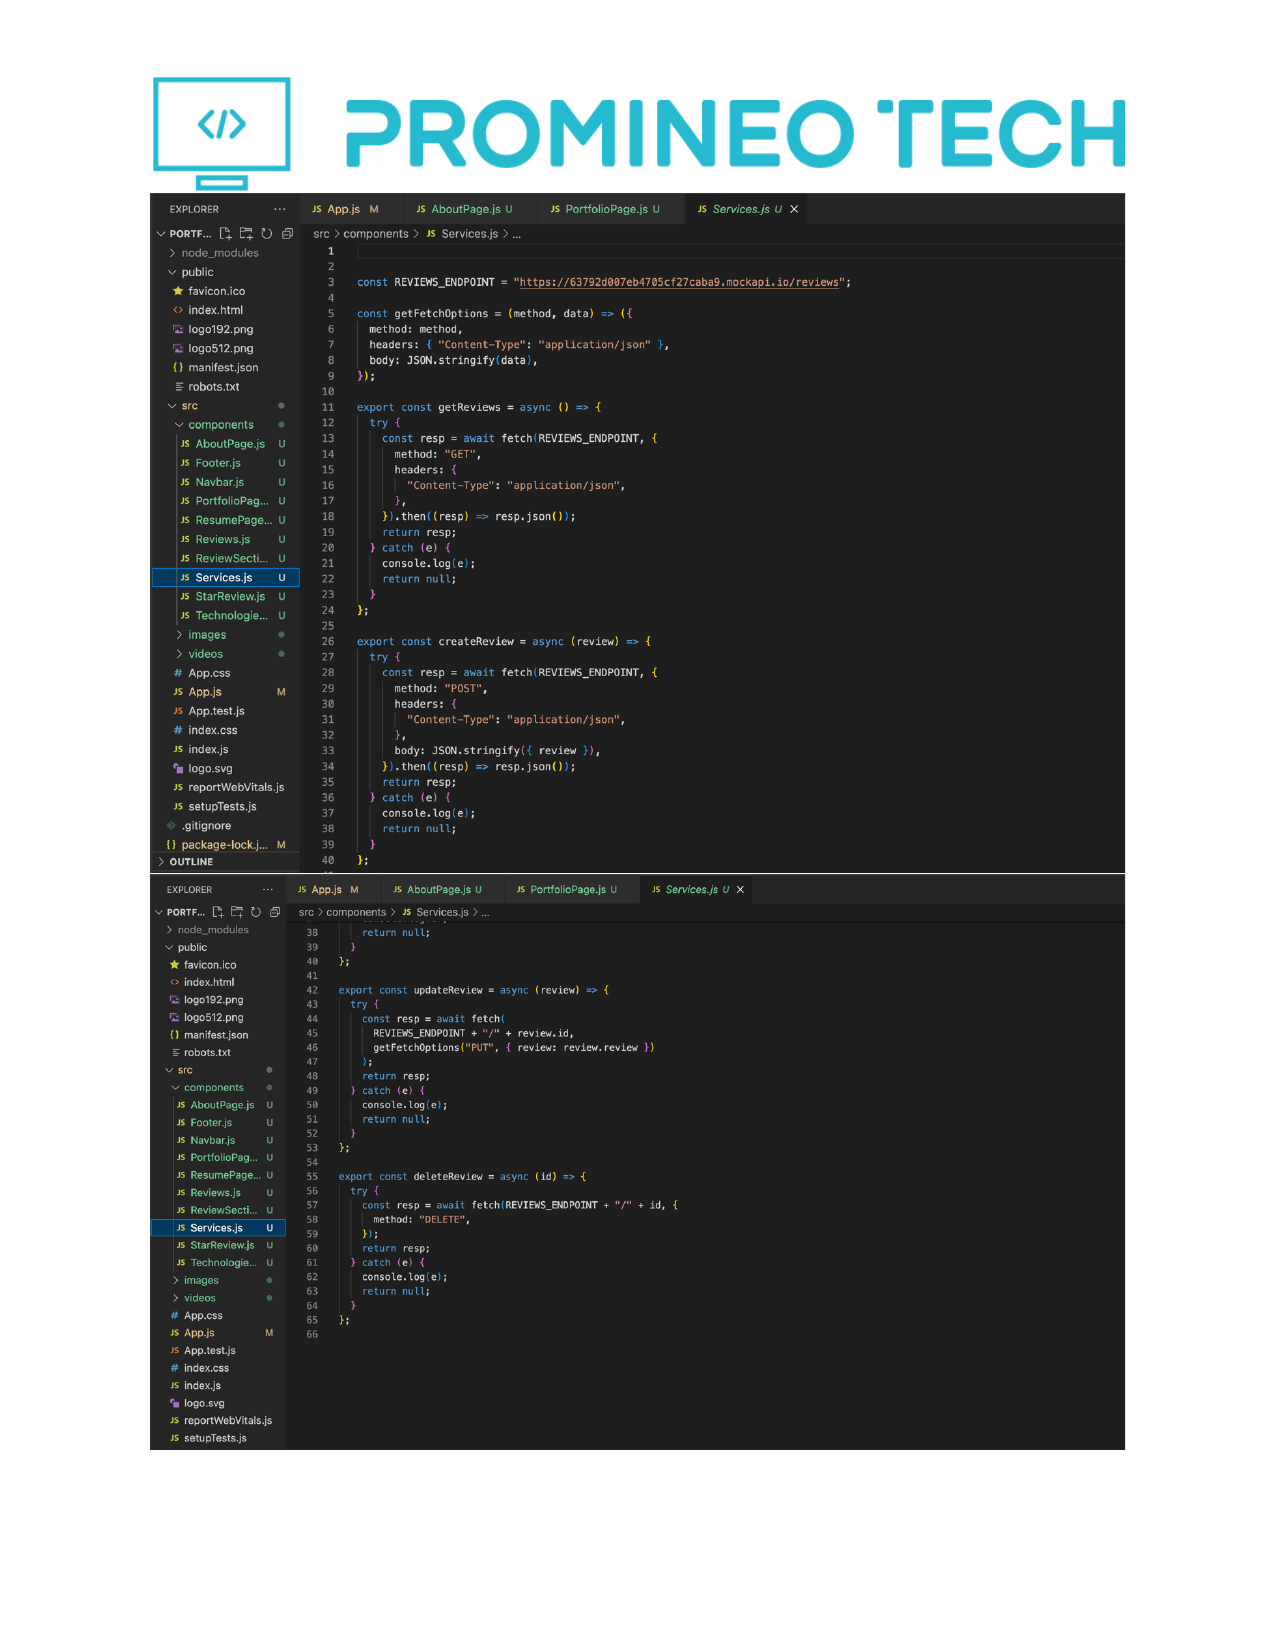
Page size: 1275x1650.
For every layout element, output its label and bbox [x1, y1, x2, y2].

picture [150, 75, 1125, 873]
picture [150, 874, 1125, 1450]
